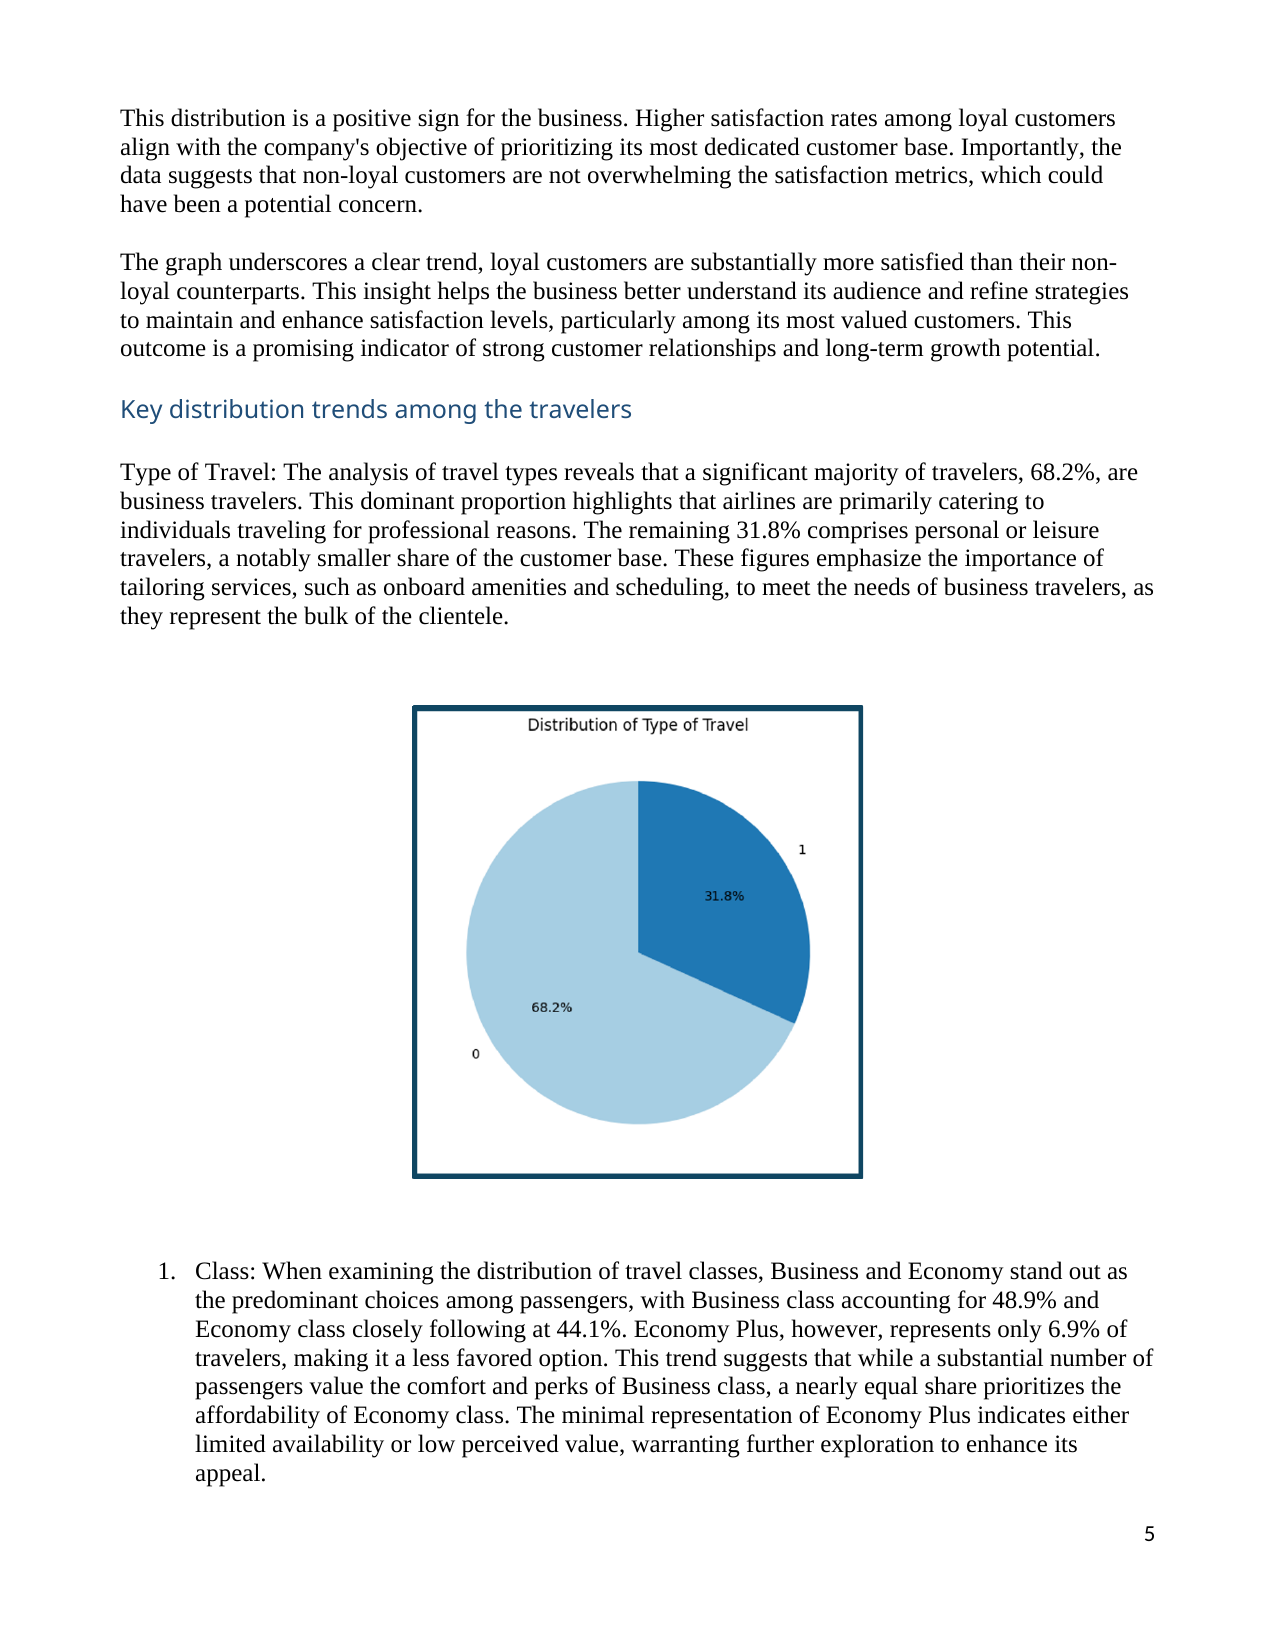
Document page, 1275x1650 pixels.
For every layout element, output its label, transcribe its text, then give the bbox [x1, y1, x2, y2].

list Class: When examining the distribution of travel classes, Business and Economy stand out as the predominant choices among passengers, with Business class accounting for 48.9% and Economy class closely following at 44.1%. Economy Plus, however, represents only 6.9% of travelers, making it a less favored option. This trend suggests that while a substantial number of passengers value the comfort and perks of Business class, a nearly equal share prioritizes the affordability of Economy class. The minimal representation of Economy Plus indicates either limited availability or low perceived value, warranting further exploration to enhance its appeal. [157, 1256, 1155, 1486]
picture [412, 705, 864, 1179]
text Type of Travel: The analysis of travel types reveals that a significant majority of travelers, 68.2%, are business travelers. This dominant proportion highlights that airlines are primarily catering to individuals traveling for professional reasons. The remaining 31.8% comprises personal or leisure travelers, a notably smaller share of the customer base. These figures emphasize the importance of tailoring services, such as onboard amenities and scheduling, to meet the needs of business travelers, as they represent the bulk of the clientele. [120, 457, 1155, 630]
subtitle Key distribution trends among the travelers [120, 391, 1155, 425]
text This distribution is a positive sign for the business. Higher satisfaction rates among loyal customers align with the company's objective of prioritizing its most dedicated customer base. Importantly, the data suggests that non-loyal customers are not overwhelming the satisfaction metrics, which could have been a potential concern. [120, 103, 1155, 218]
text The graph underscores a clear trend, loyal customers are substantially more satisfied than their non-loyal counterparts. This insight helps the business better understand its audience and refine strategies to maintain and enhance satisfaction levels, particularly among its most valued customers. This outcome is a promising indicator of strong customer relationships and long-term growth potential. [120, 247, 1155, 362]
